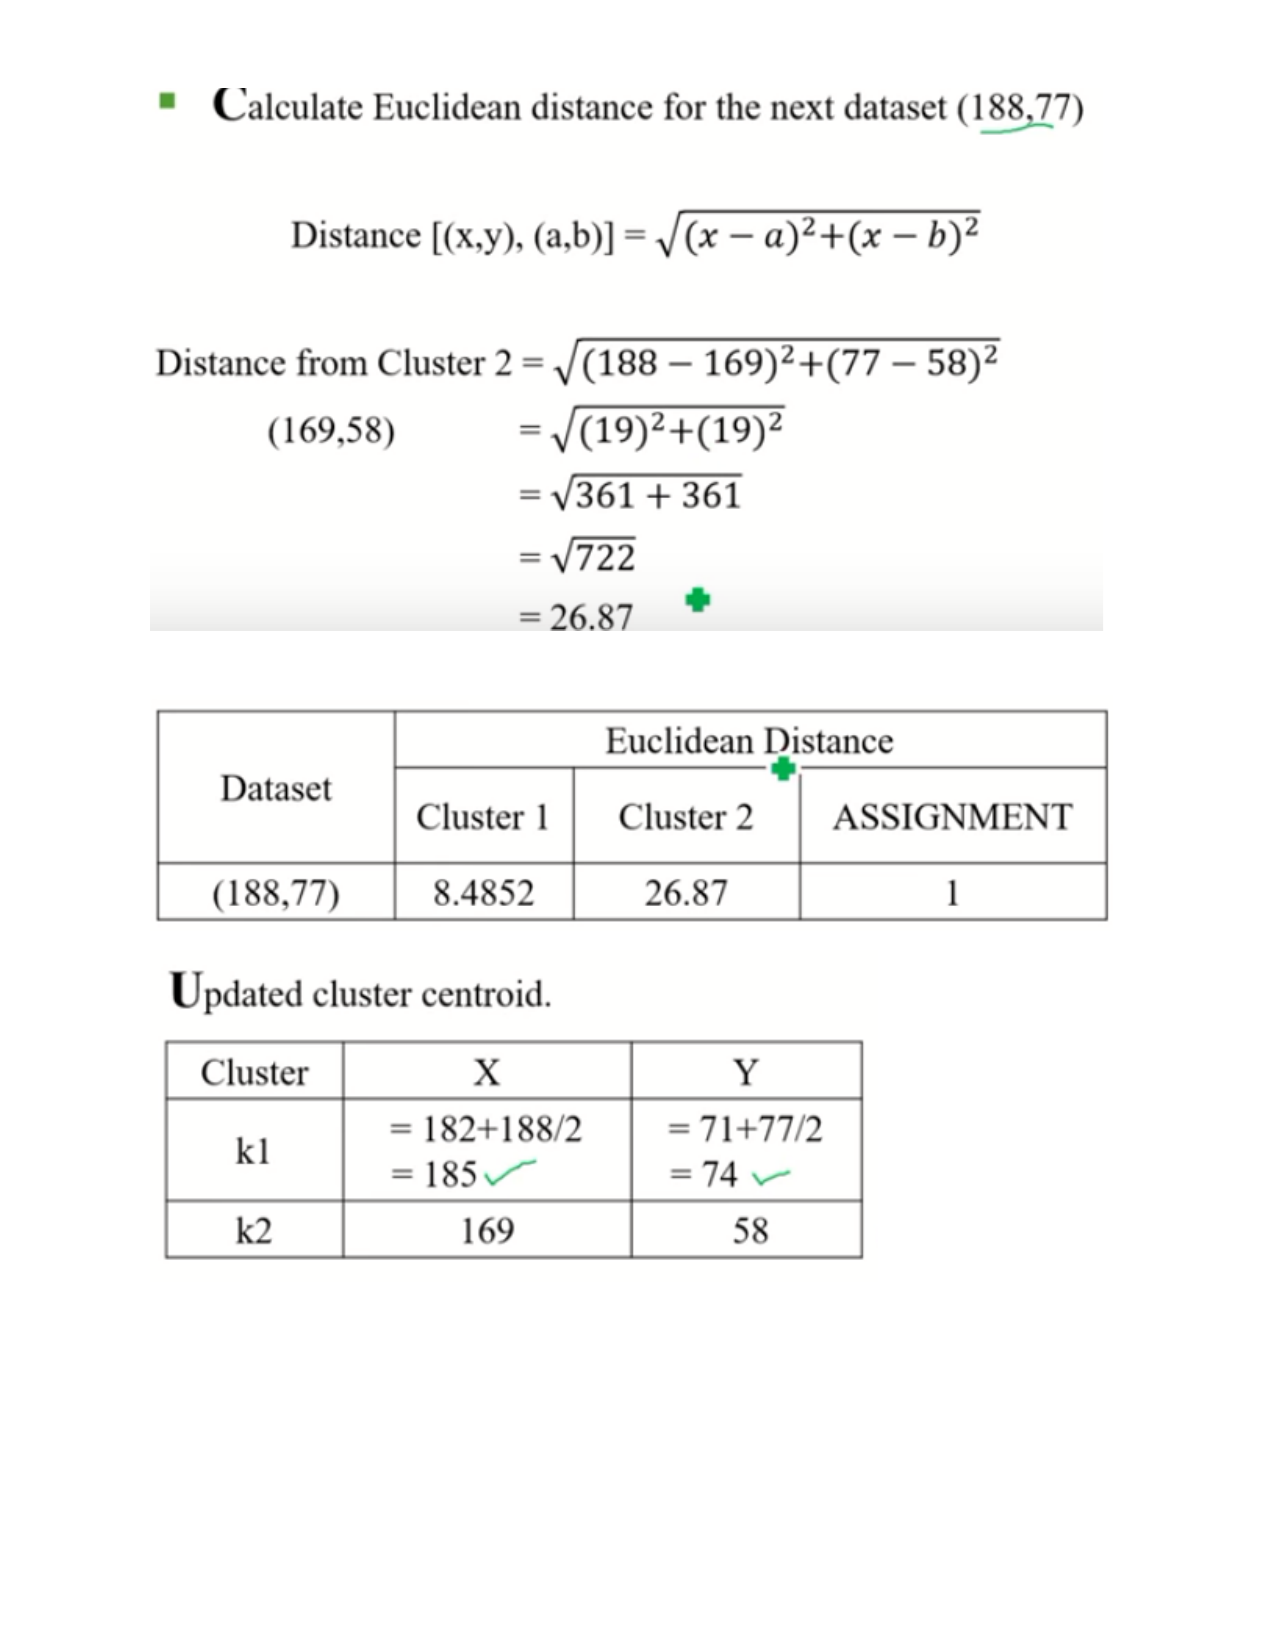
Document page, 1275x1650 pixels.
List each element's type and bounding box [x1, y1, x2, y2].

picture [150, 950, 879, 1282]
picture [150, 695, 1113, 931]
picture [150, 88, 1104, 631]
